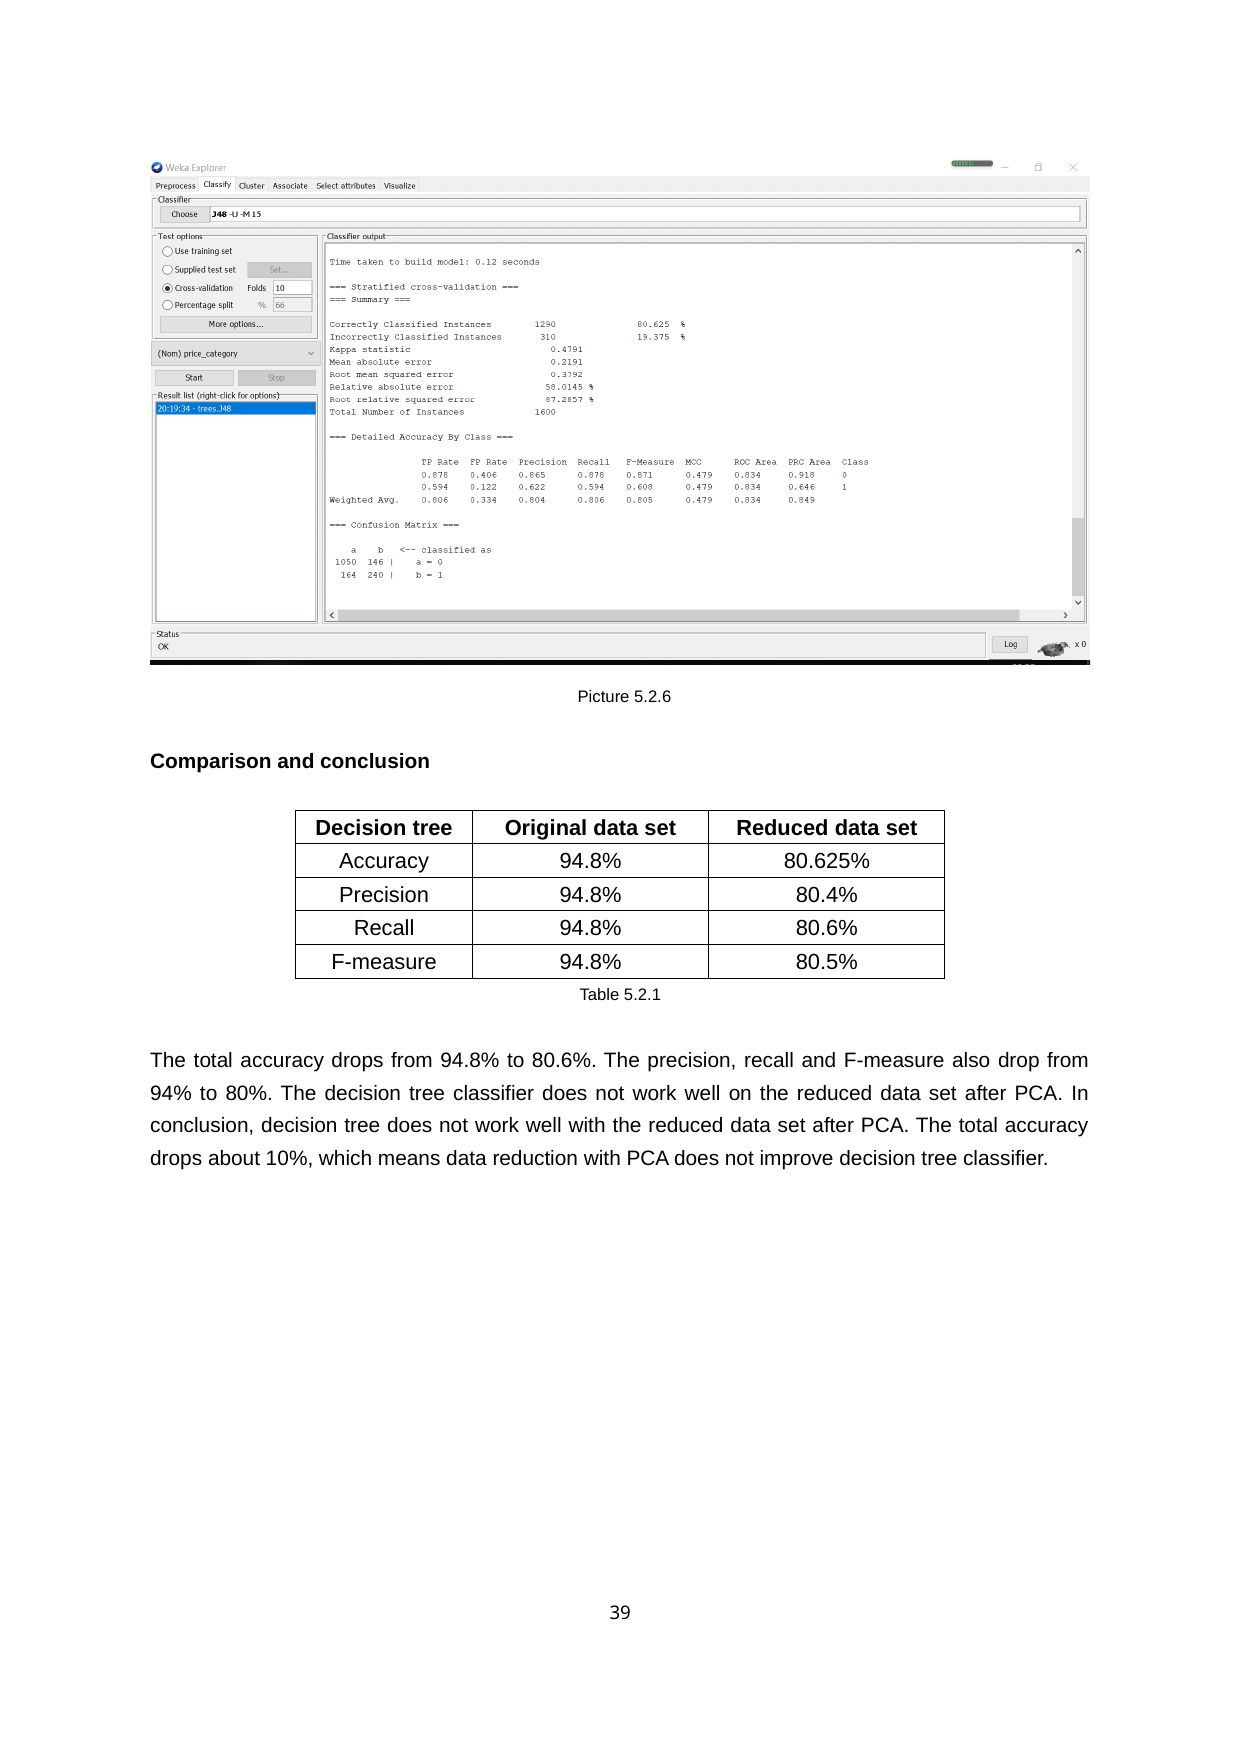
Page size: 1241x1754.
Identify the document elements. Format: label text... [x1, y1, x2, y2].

table_cell 80.625% [709, 844, 944, 877]
table_cell 80.4% [709, 878, 944, 910]
text Table 5.2.1 [150, 978, 1090, 1011]
picture [150, 159, 1091, 665]
table_cell 94.8% [473, 945, 708, 977]
table_header Decision tree [296, 811, 472, 843]
text Comparison and conclusion [150, 745, 1090, 777]
table_header Reduced data set [709, 811, 944, 843]
table_cell 80.6% [709, 911, 944, 944]
table_cell F-measure [296, 945, 472, 977]
table_cell 94.8% [473, 878, 708, 910]
table_cell 80.5% [709, 945, 944, 977]
table_header Original data set [473, 811, 708, 843]
table_cell Precision [296, 878, 472, 910]
table_cell 94.8% [473, 844, 708, 877]
table_cell 94.8% [473, 911, 708, 944]
table_cell Recall [296, 911, 472, 944]
text Picture 5.2.6 [150, 680, 1090, 712]
table_cell Accuracy [296, 844, 472, 877]
text The total accuracy drops from 94.8% to 80.6%. The precision, recall and F-measure also drop from 94% to 80%. The decision tree classifier does not work well on the reduced data set after PCA. In conclusion, decision tree does not work well with the reduced data set after PCA. The total accuracy drops about 10%, which means data reduction with PCA does not improve decision tree classifier. [150, 1043, 1090, 1173]
